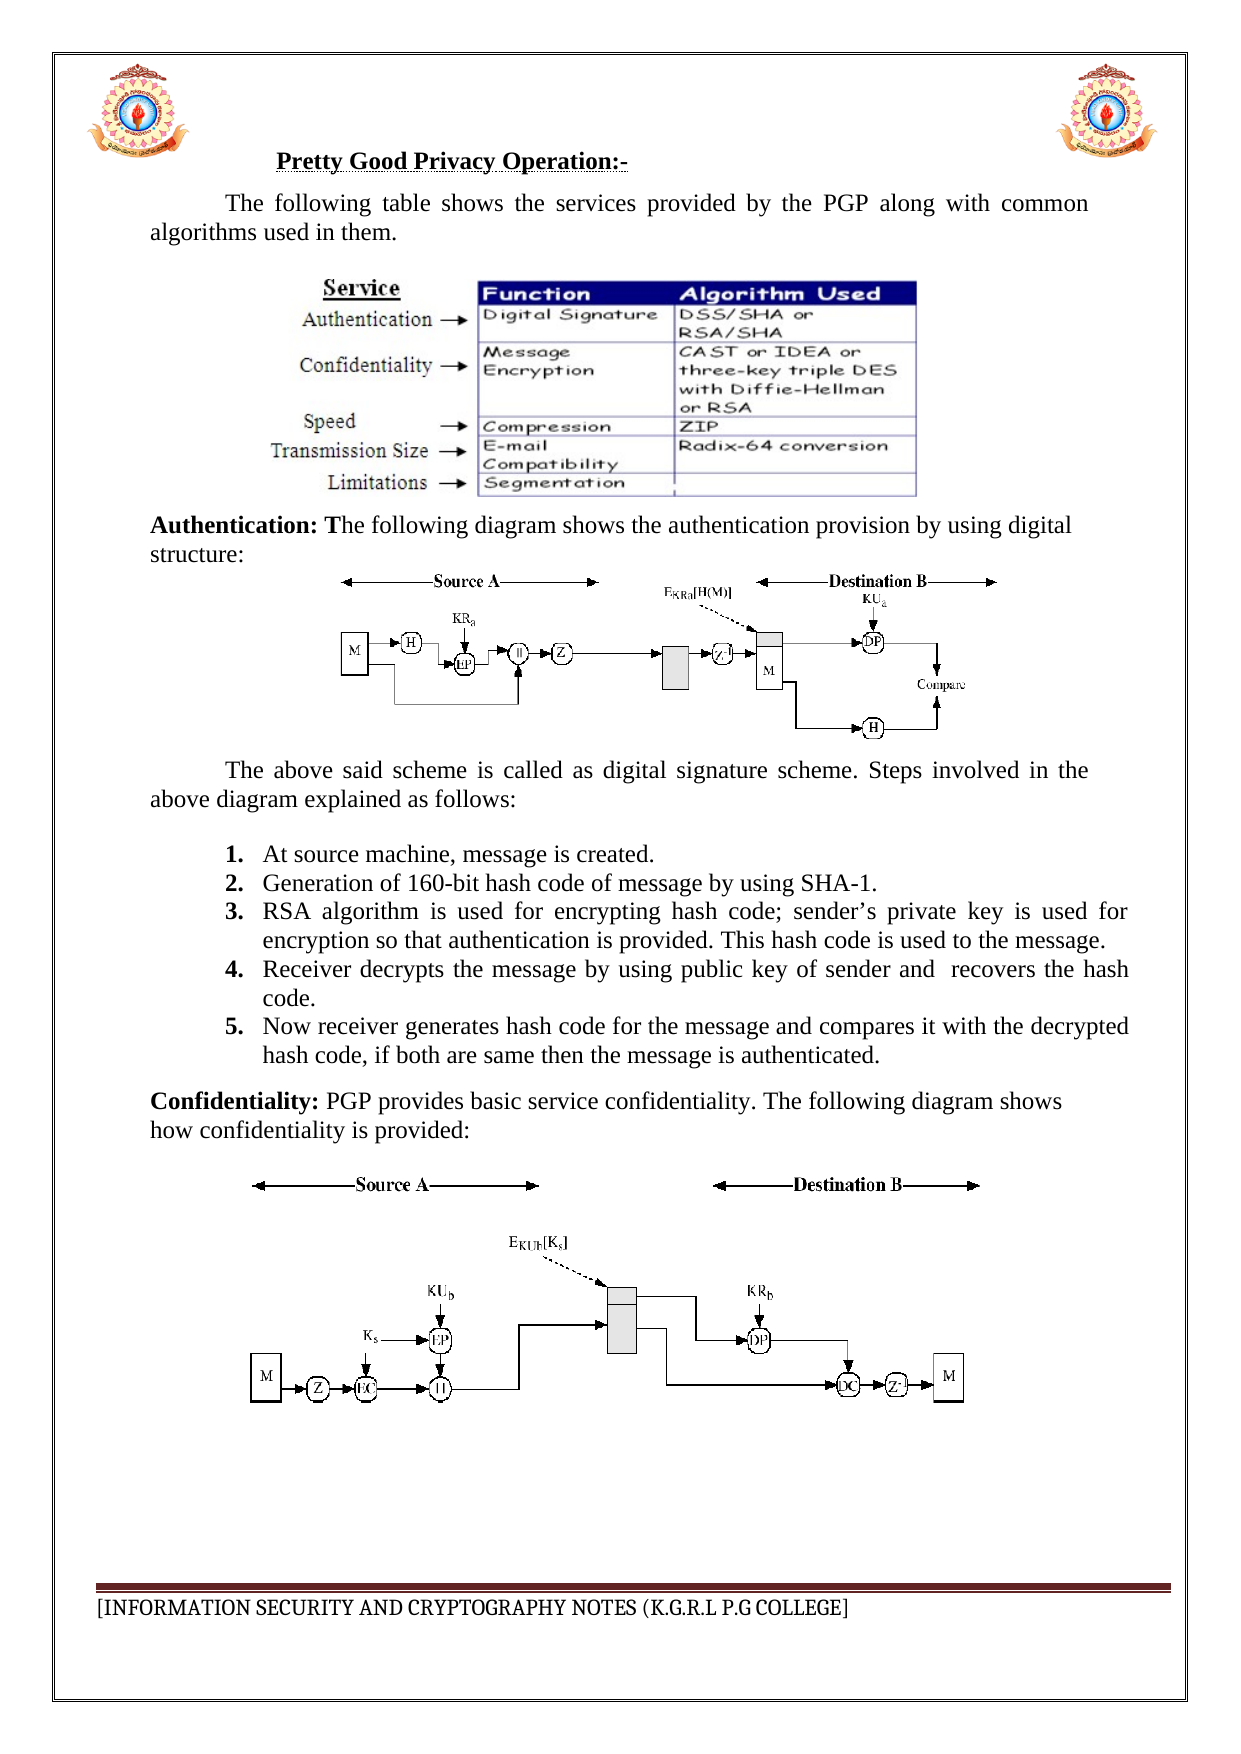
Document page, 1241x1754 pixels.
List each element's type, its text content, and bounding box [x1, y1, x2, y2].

picture [73, 62, 204, 156]
picture [270, 279, 918, 497]
picture [340, 574, 997, 739]
text The above said scheme is called as digital signature scheme. Steps involved in the above diagram explained as follows: [150, 755, 1091, 812]
list Generation of 160-bit hash code of message by using SHA-1. [225, 868, 1129, 896]
text Confidentiality: PGP provides basic service confidentiality. The following diagram shows how confidentiality is provided: [150, 1086, 1064, 1144]
list At source machine, message is created. [225, 839, 1129, 868]
list Now receiver generates hash code for the message and compares it with the decrypted hash code, if both are same then the message is authenticated. [225, 1011, 1129, 1069]
list Receiver decrypts the message by using public key of sender and recovers the hash code. [225, 954, 1129, 1011]
picture [1042, 62, 1172, 156]
picture [250, 1177, 980, 1403]
subtitle Pretty Good Privacy Operation:- [150, 146, 1171, 175]
list RSA algorithm is used for encrypting hash code; sender’s private key is used for encryption so that authentication is provided. This hash code is used to the message. [225, 896, 1129, 954]
text The following table shows the services provided by the PGP along with common algorithms used in them. [150, 188, 1090, 246]
